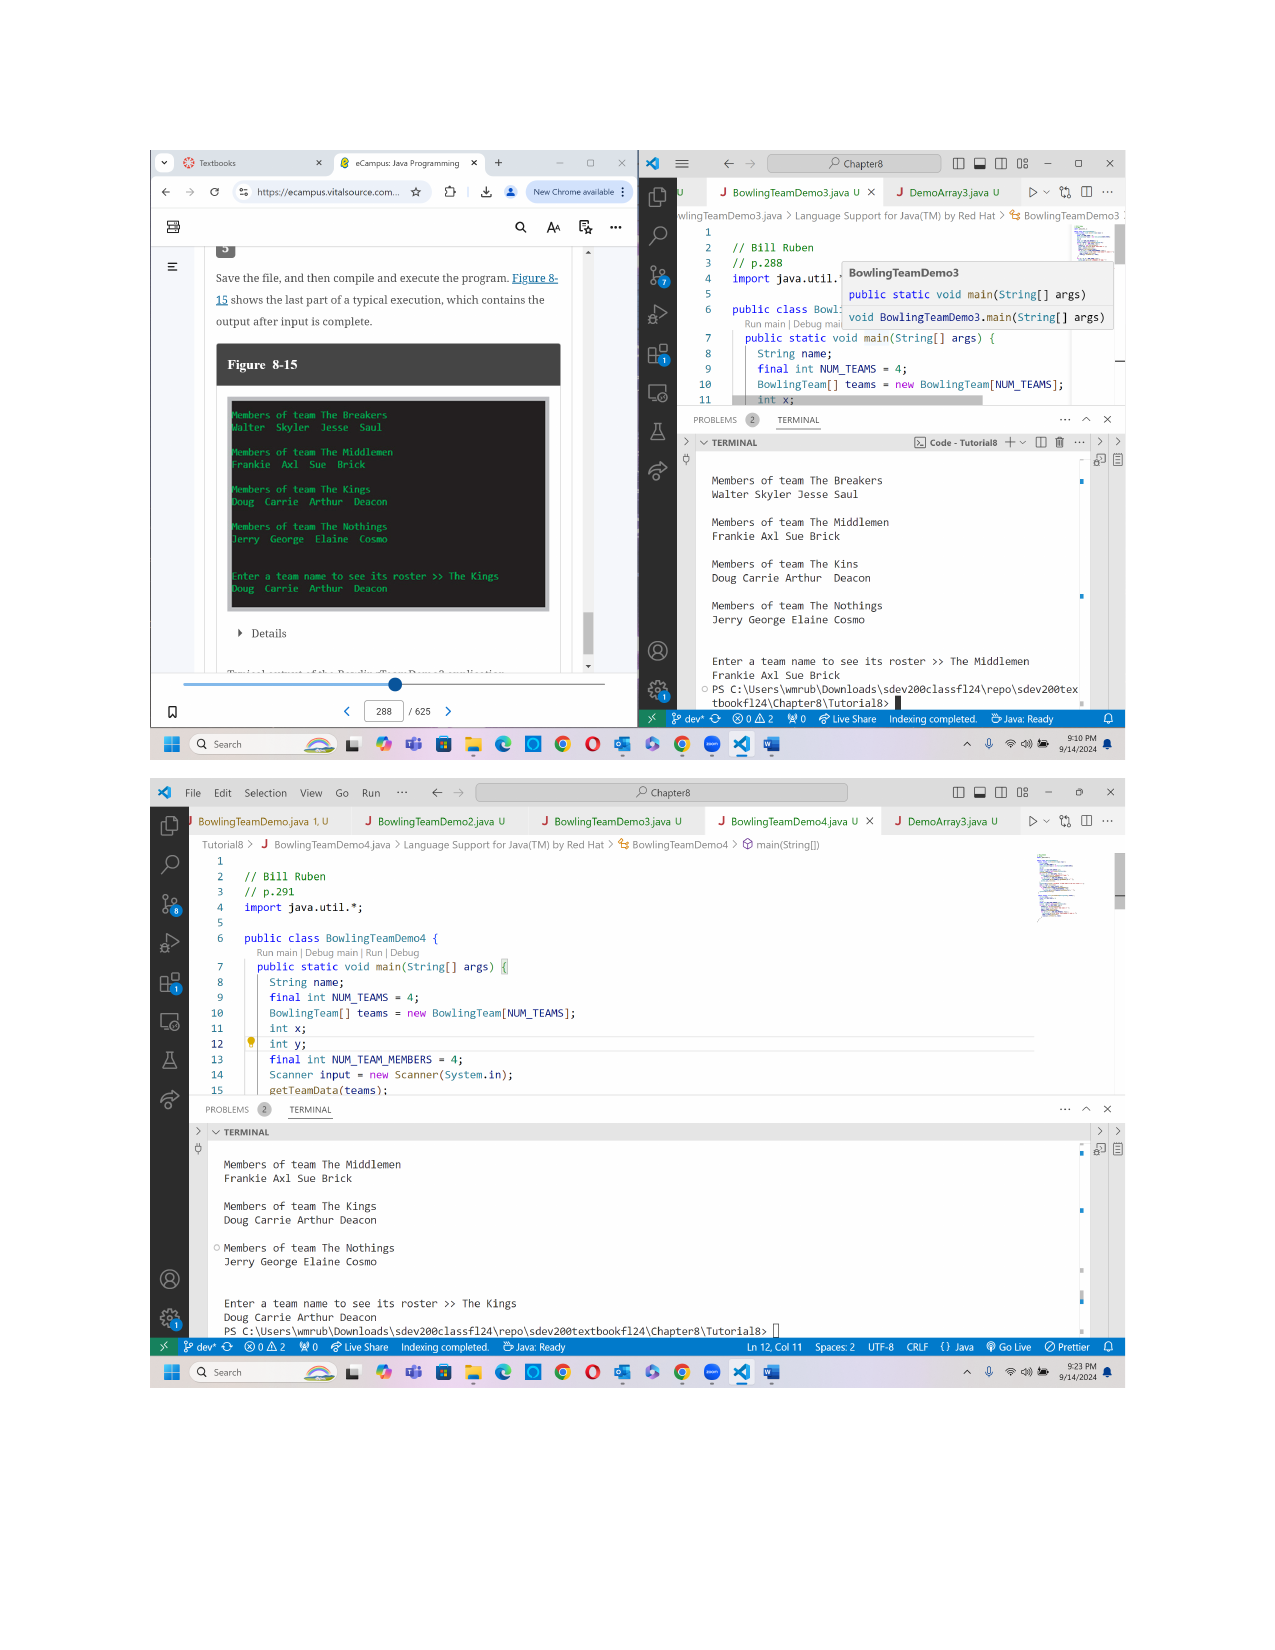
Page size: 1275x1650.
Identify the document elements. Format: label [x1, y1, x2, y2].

picture [150, 778, 1125, 1388]
picture [150, 150, 1125, 760]
